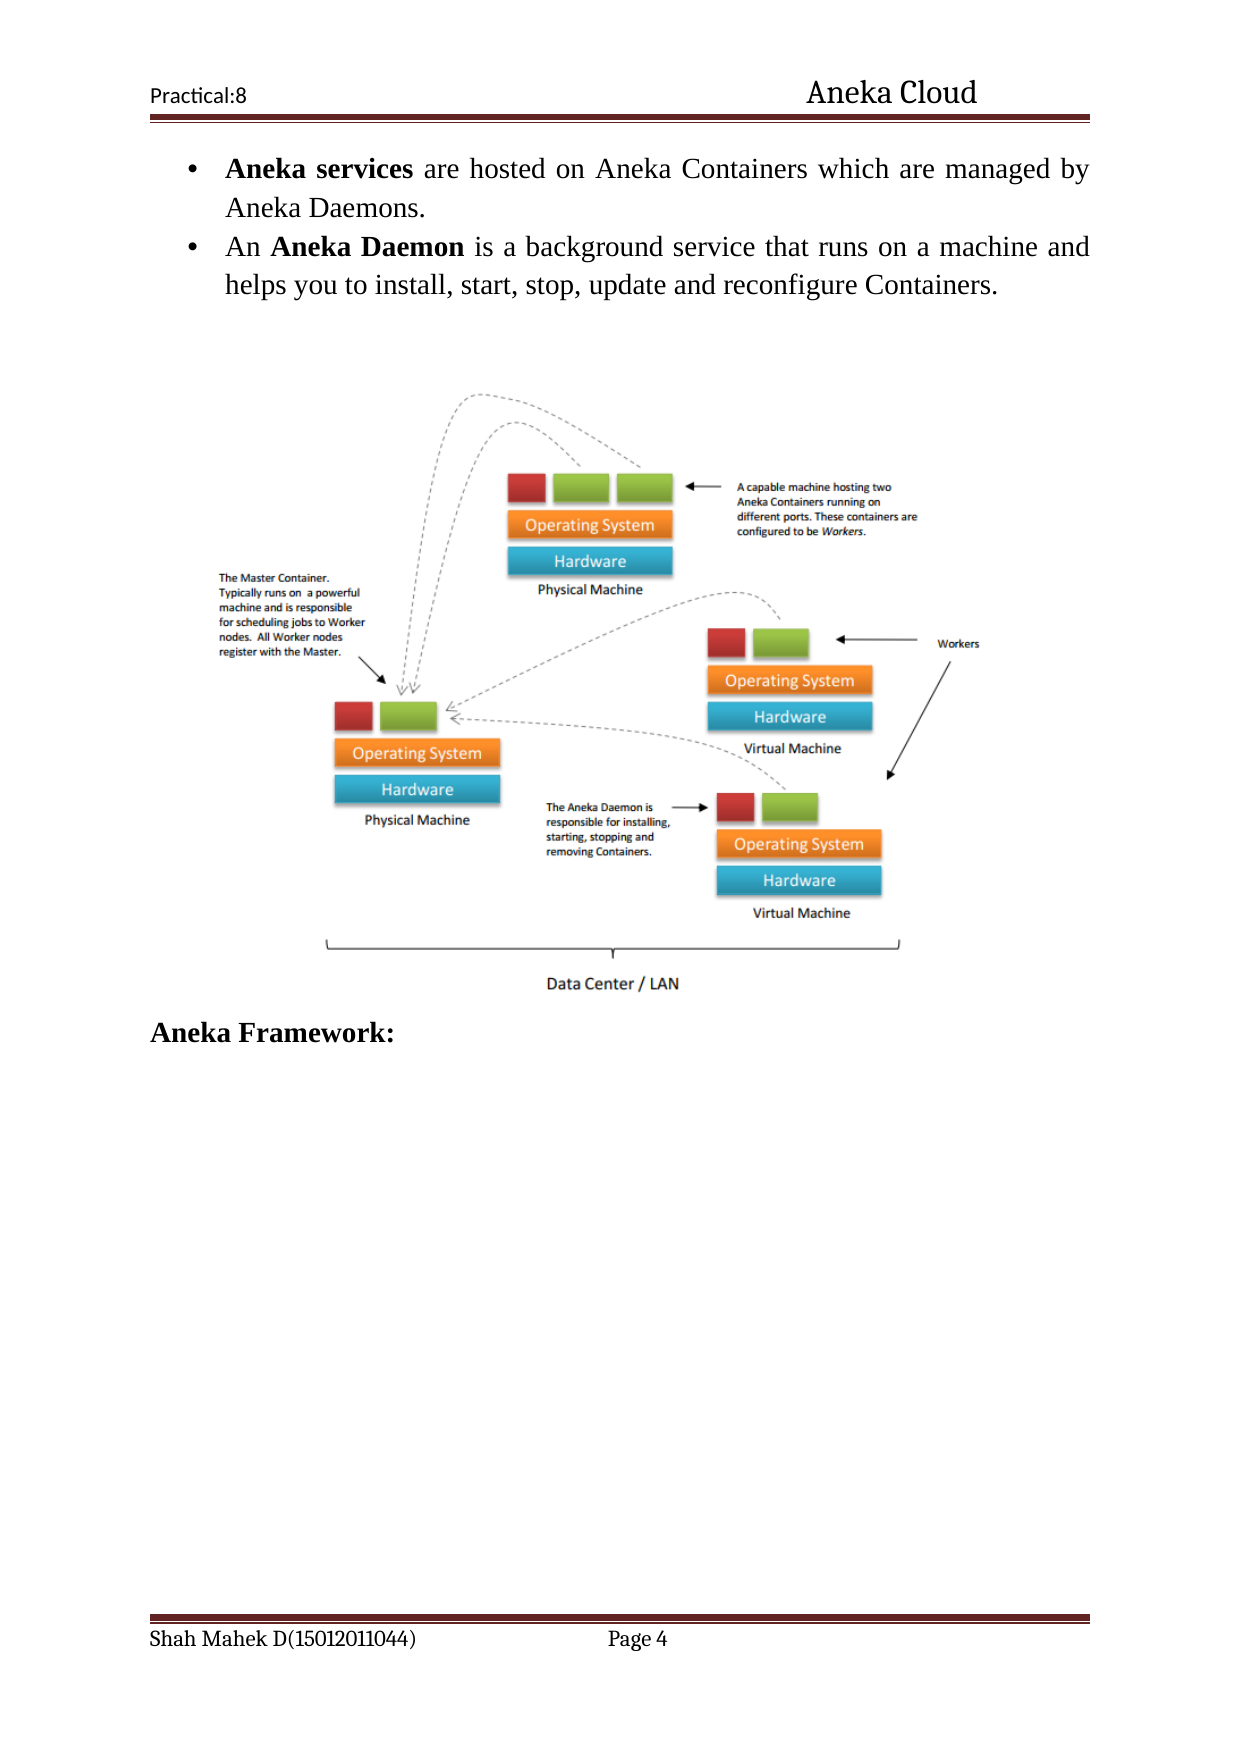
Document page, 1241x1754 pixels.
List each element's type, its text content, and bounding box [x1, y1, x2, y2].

picture [150, 383, 1091, 1011]
list Aneka services are hosted on Aneka Containers which are managed by Aneka Daemons. [187, 152, 1090, 224]
list An Aneka Daemon is a background service that runs on a machine and helps you to install, start, stop, update and reconfigure Containers. [187, 229, 1090, 301]
text Aneka Framework: [150, 1015, 1090, 1048]
